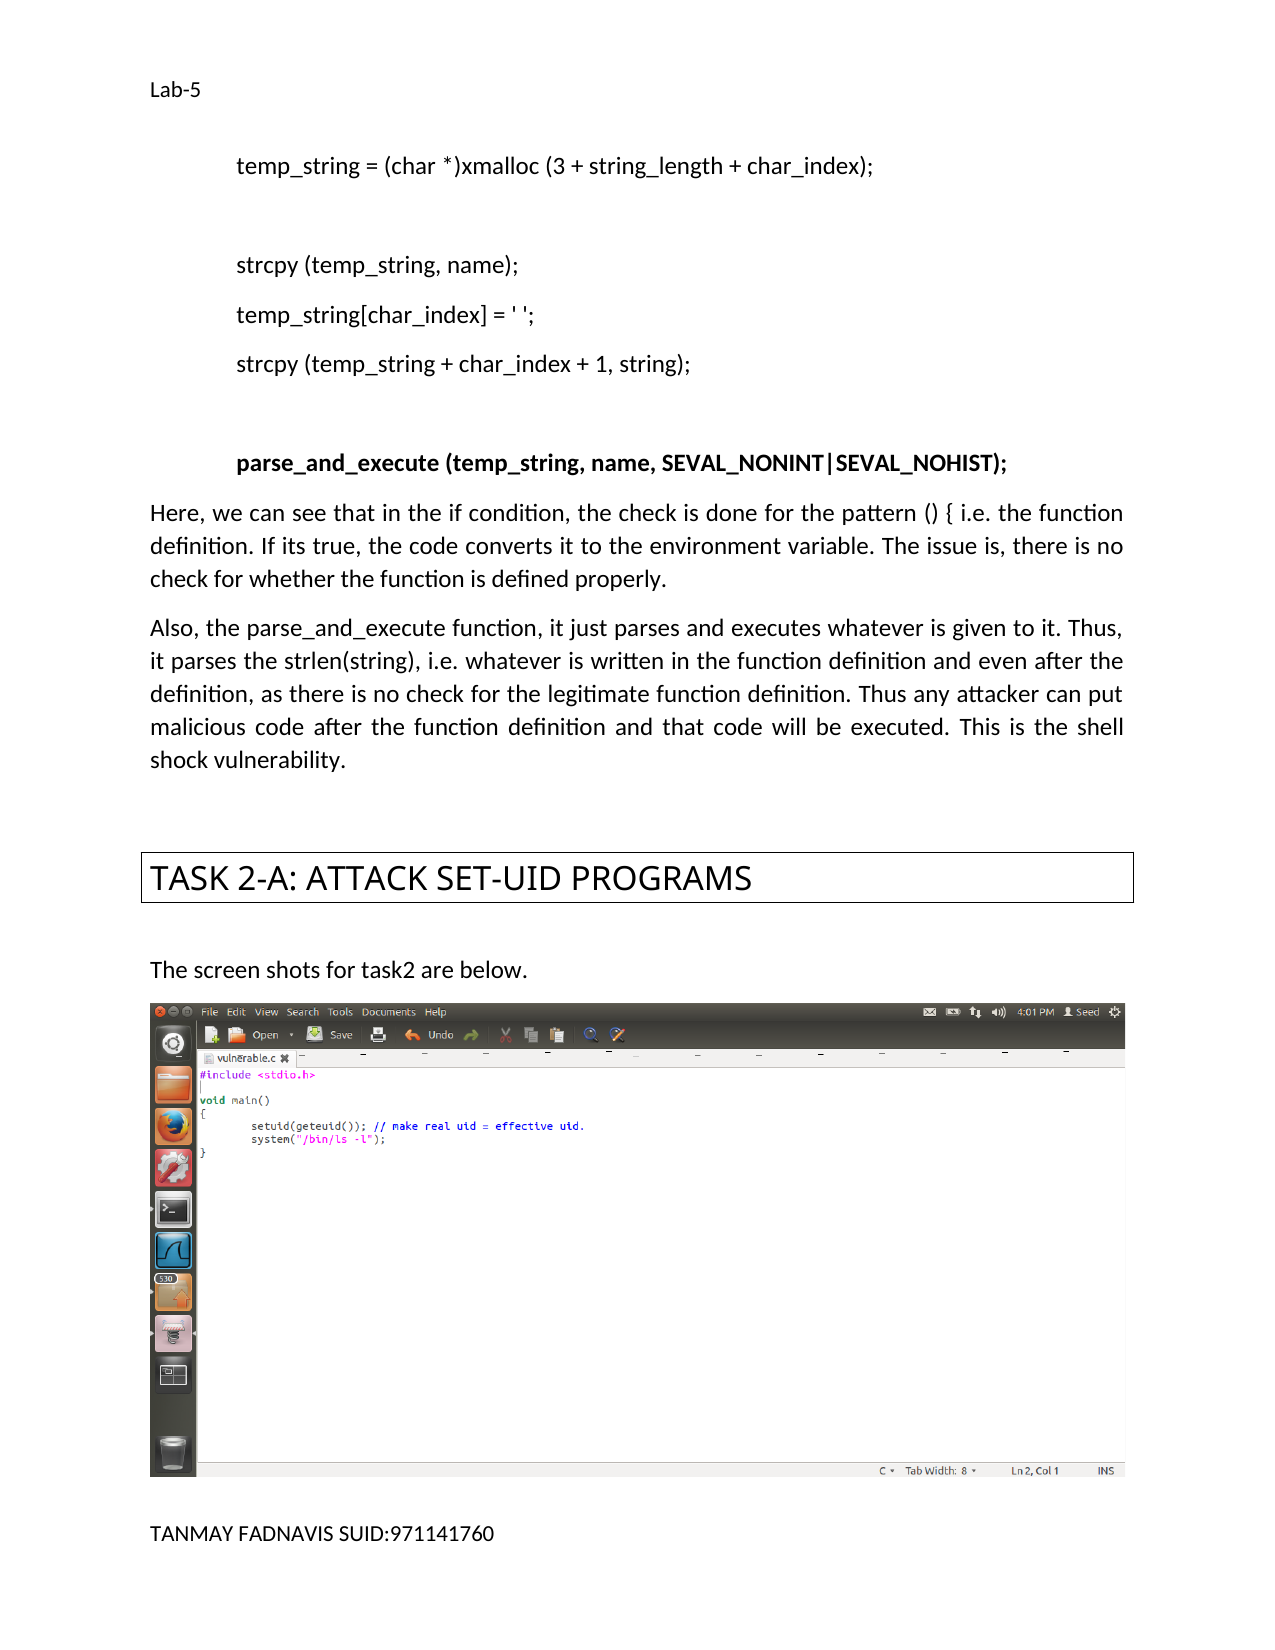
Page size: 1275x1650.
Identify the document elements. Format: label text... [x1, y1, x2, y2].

text The screen shots for task2 are below. [150, 954, 1125, 984]
text strcpy (temp_string, name); [150, 249, 1125, 280]
text Here, we can see that in the if condition, the check is done for the pattern () { i.e. the function definition. If its true, the code converts it to the environment variable. The issue is, there is no check for whether the function is defined properly. [150, 497, 1125, 593]
text parse_and_execute (temp_string, name, SEVAL_NONINT|SEVAL_NOHIST); [150, 447, 1125, 478]
picture [150, 1003, 1125, 1477]
text temp_string[char_index] = ' '; [150, 299, 1125, 329]
text temp_string = (char *)xmalloc (3 + string_length + char_index); [150, 150, 1125, 181]
text strcpy (temp_string + char_index + 1, string); [150, 348, 1125, 379]
subtitle TASK 2-A: ATTACK SET-UID PROGRAMS [142, 853, 1133, 902]
text Also, the parse_and_execute function, it just parses and executes whatever is given to it. Thus, it parses the strlen(string), i.e. whatever is written in the function definition and even after the definition, as there is no check for the legitimate function definition. Thus any attacker can put malicious code after the function definition and that code will be executed. This is the shell shock vulnerability. [150, 612, 1125, 775]
